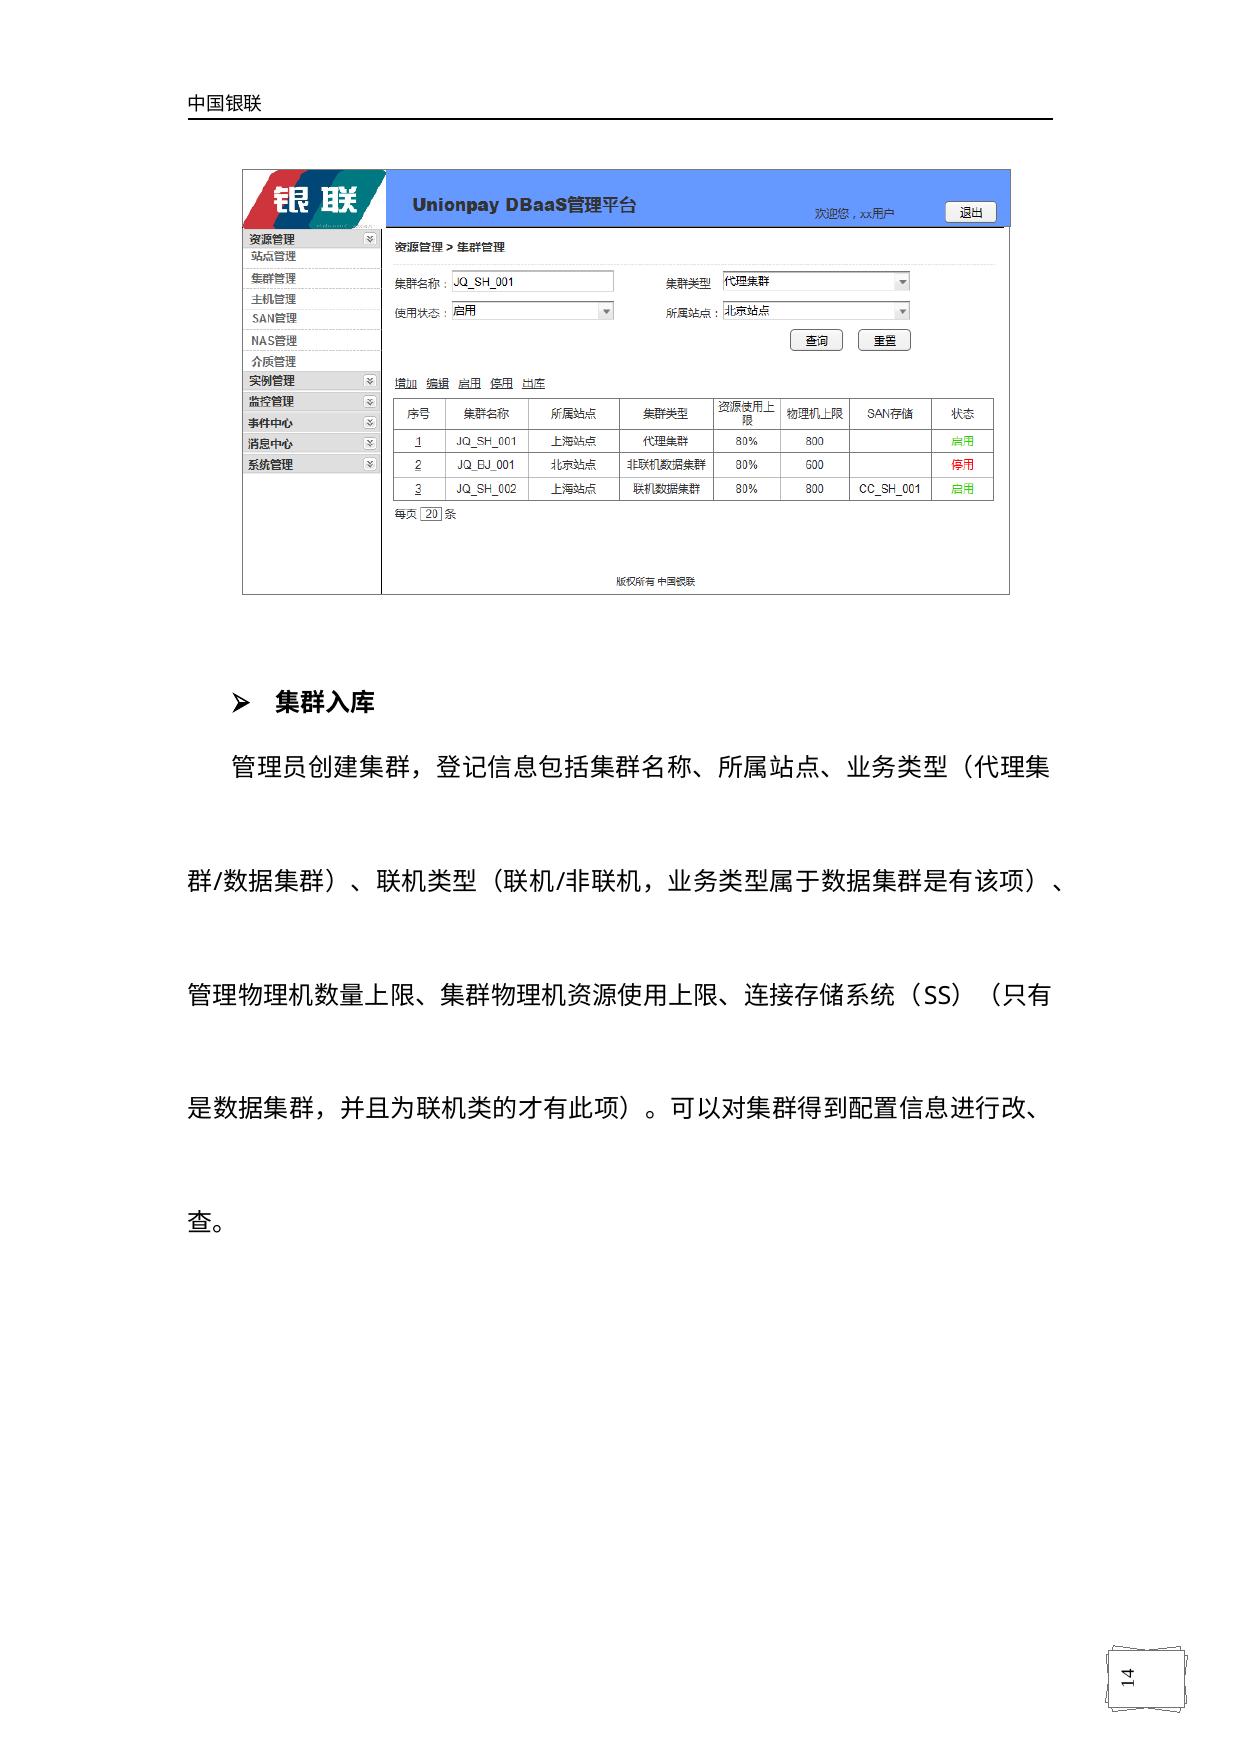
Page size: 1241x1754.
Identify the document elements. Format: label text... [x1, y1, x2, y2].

text 管理员创建集群，登记信息包括集群名称、所属站点、业务类型（代理集群/数据集群）、联机类型（联机/非联机，业务类型属于数据集群是有该项）、管理物理机数量上限、集群物理机资源使用上限、连接存储系统（SS）（只有是数据集群，并且为联机类的才有此项）。可以对集群得到配置信息进行改、查。 [187, 733, 1053, 1253]
picture [231, 162, 1097, 632]
list 集群入库 [231, 668, 1053, 733]
